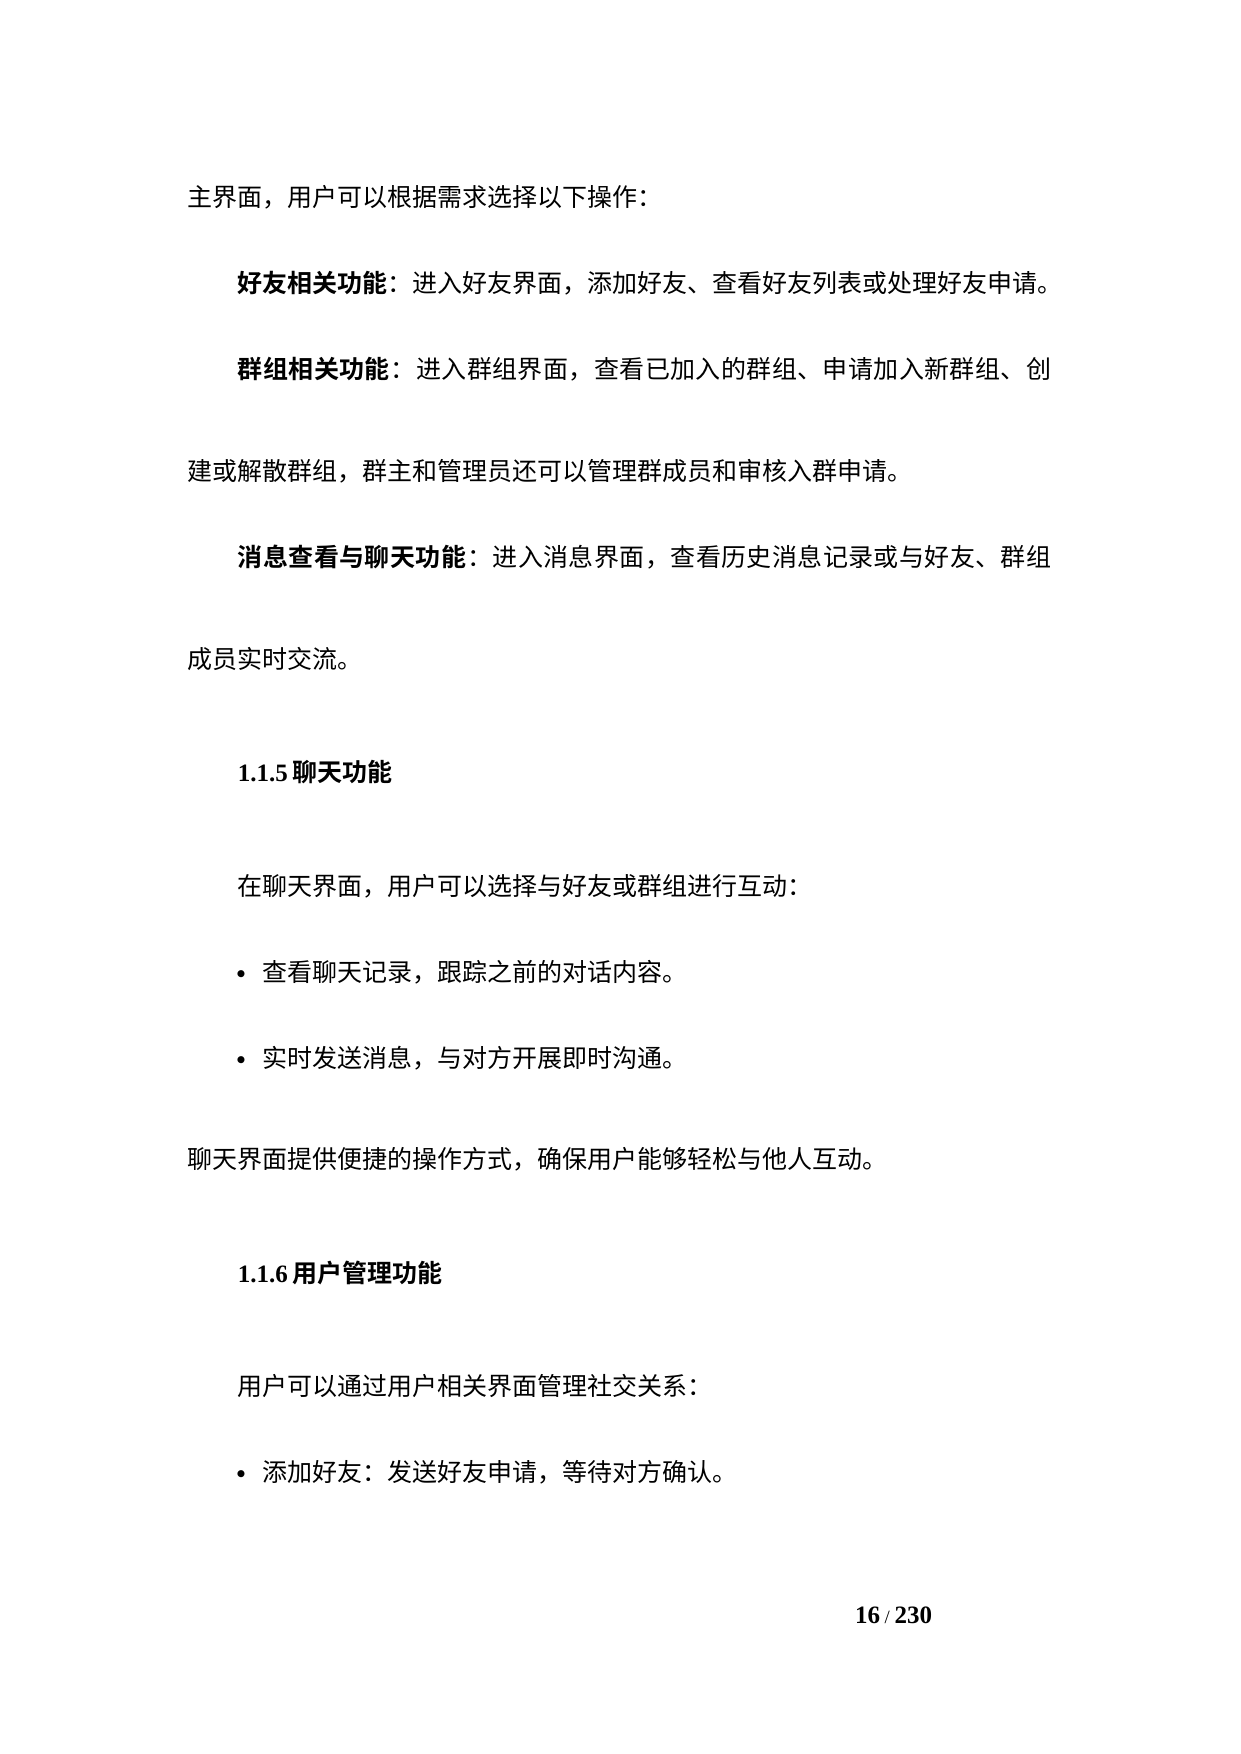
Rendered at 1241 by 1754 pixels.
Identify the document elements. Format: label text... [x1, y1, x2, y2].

list 添加好友：发送好友申请，等待对方确认。 [187, 1436, 1053, 1504]
text 用户可以通过用户相关界面管理社交关系： [187, 1350, 1053, 1418]
list 查看聊天记录，跟踪之前的对话内容。 [187, 936, 1053, 1004]
list 实时发送消息，与对方开展即时沟通。 聊天界面提供便捷的操作方式，确保用户能够轻松与他人互动。 [187, 1022, 1053, 1192]
text 好友相关功能：进入好友界面，添加好友、查看好友列表或处理好友申请。 [187, 248, 1053, 316]
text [187, 162, 1053, 230]
subtitle 1.1.6用户管理功能 [187, 1237, 1053, 1305]
subtitle 1.1.5聊天功能 [187, 737, 1053, 805]
text 群组相关功能：进入群组界面，查看已加入的群组、申请加入新群组、创建或解散群组，群主和管理员还可以管理群成员和审核入群申请。 [187, 334, 1053, 504]
text 在聊天界面，用户可以选择与好友或群组进行互动： [187, 850, 1053, 918]
text 消息查看与聊天功能：进入消息界面，查看历史消息记录或与好友、群组成员实时交流。 [187, 522, 1053, 692]
